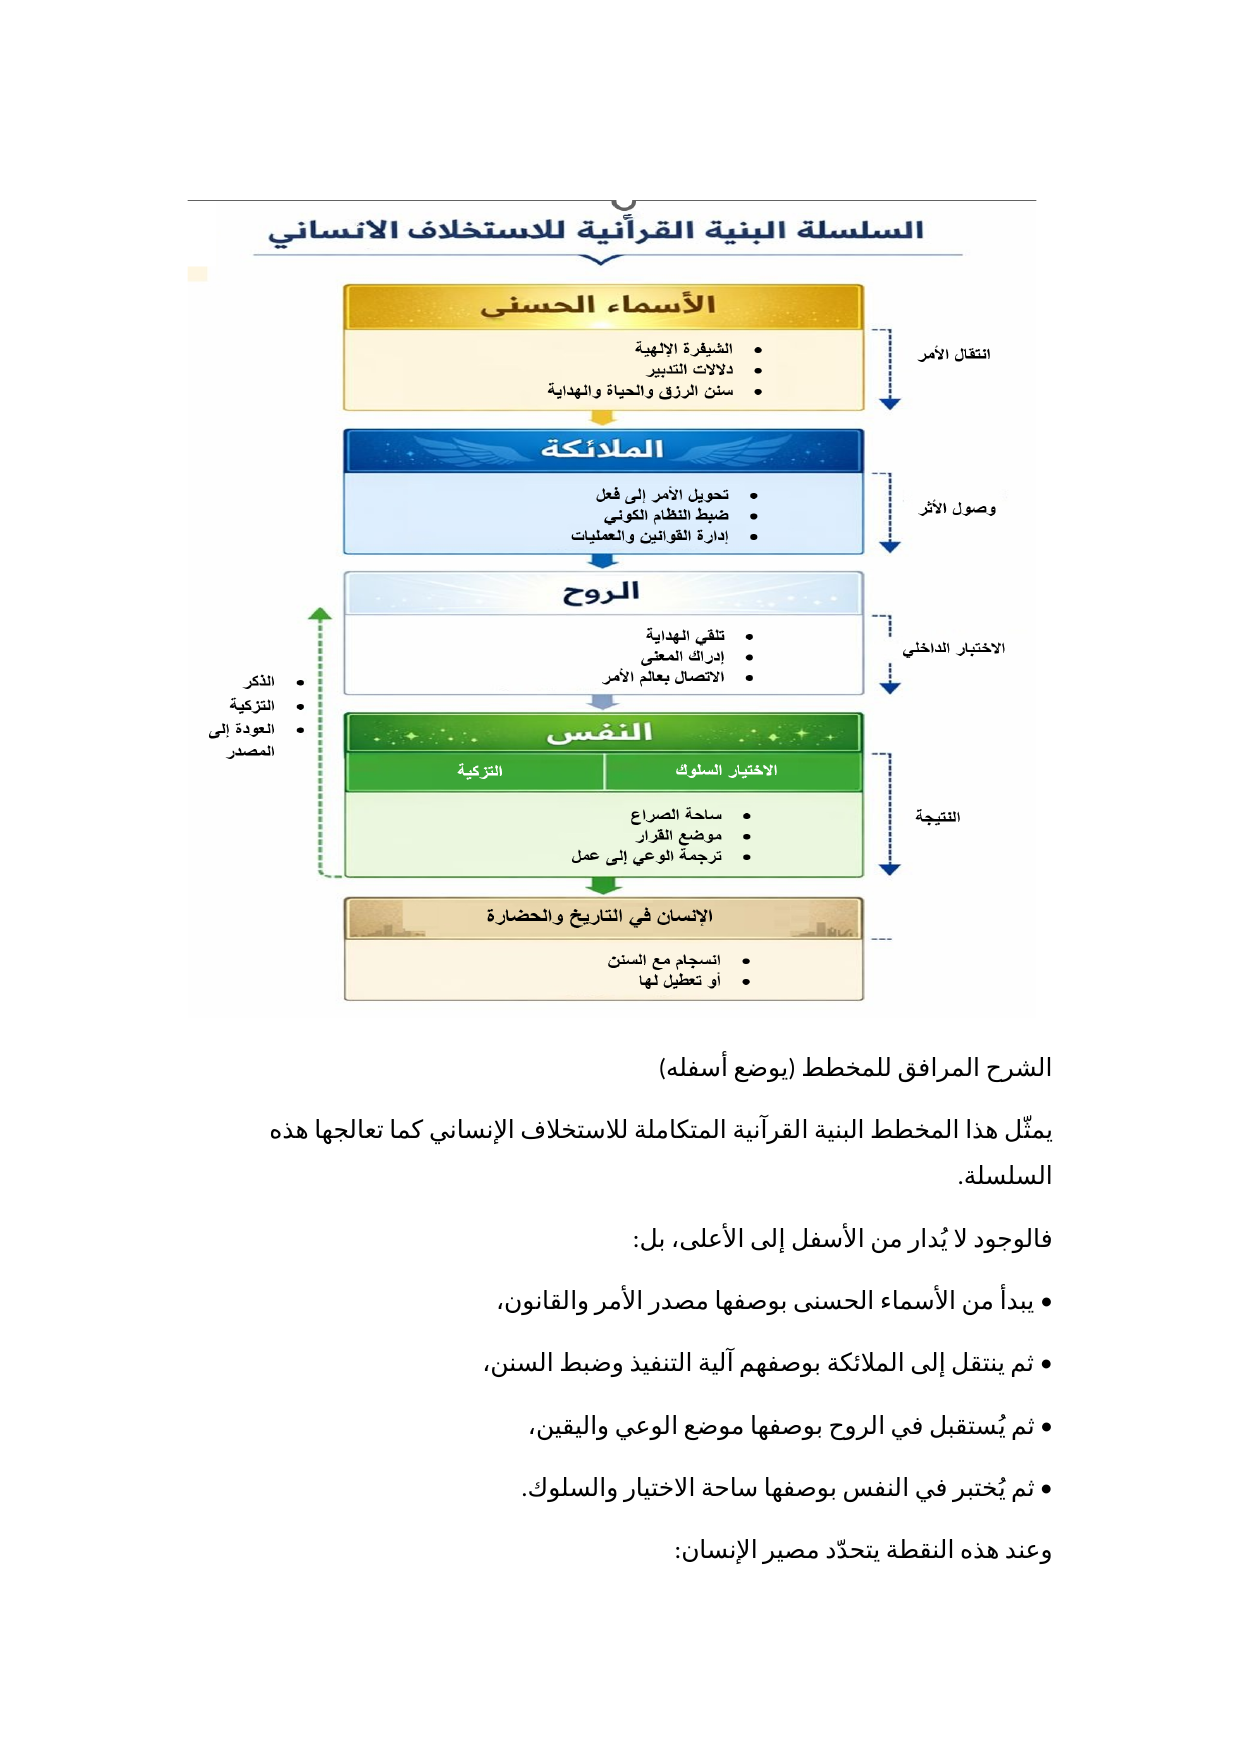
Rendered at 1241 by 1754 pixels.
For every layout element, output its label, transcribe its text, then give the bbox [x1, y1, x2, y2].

picture [187, 200, 1037, 1018]
text • ثم يُختبر في النفس بوصفها ساحة الاختيار والسلوك. [187, 1472, 1053, 1503]
text • يبدأ من الأسماء الحسنى بوصفها مصدر الأمر والقانون، [187, 1285, 1053, 1316]
text • ثم يُستقبل في الروح بوصفها موضع الوعي واليقين، [187, 1410, 1053, 1440]
text فالوجود لا يُدار من الأسفل إلى الأعلى، بل: [187, 1223, 1053, 1253]
text وعند هذه النقطة يتحدّد مصير الإنسان: [187, 1535, 1053, 1565]
text يمثّل هذا المخطط البنية القرآنية المتكاملة للاستخلاف الإنساني كما تعالجها هذه السلسلة. [187, 1114, 1053, 1191]
text • ثم ينتقل إلى الملائكة بوصفهم آلية التنفيذ وضبط السنن، [187, 1347, 1053, 1378]
